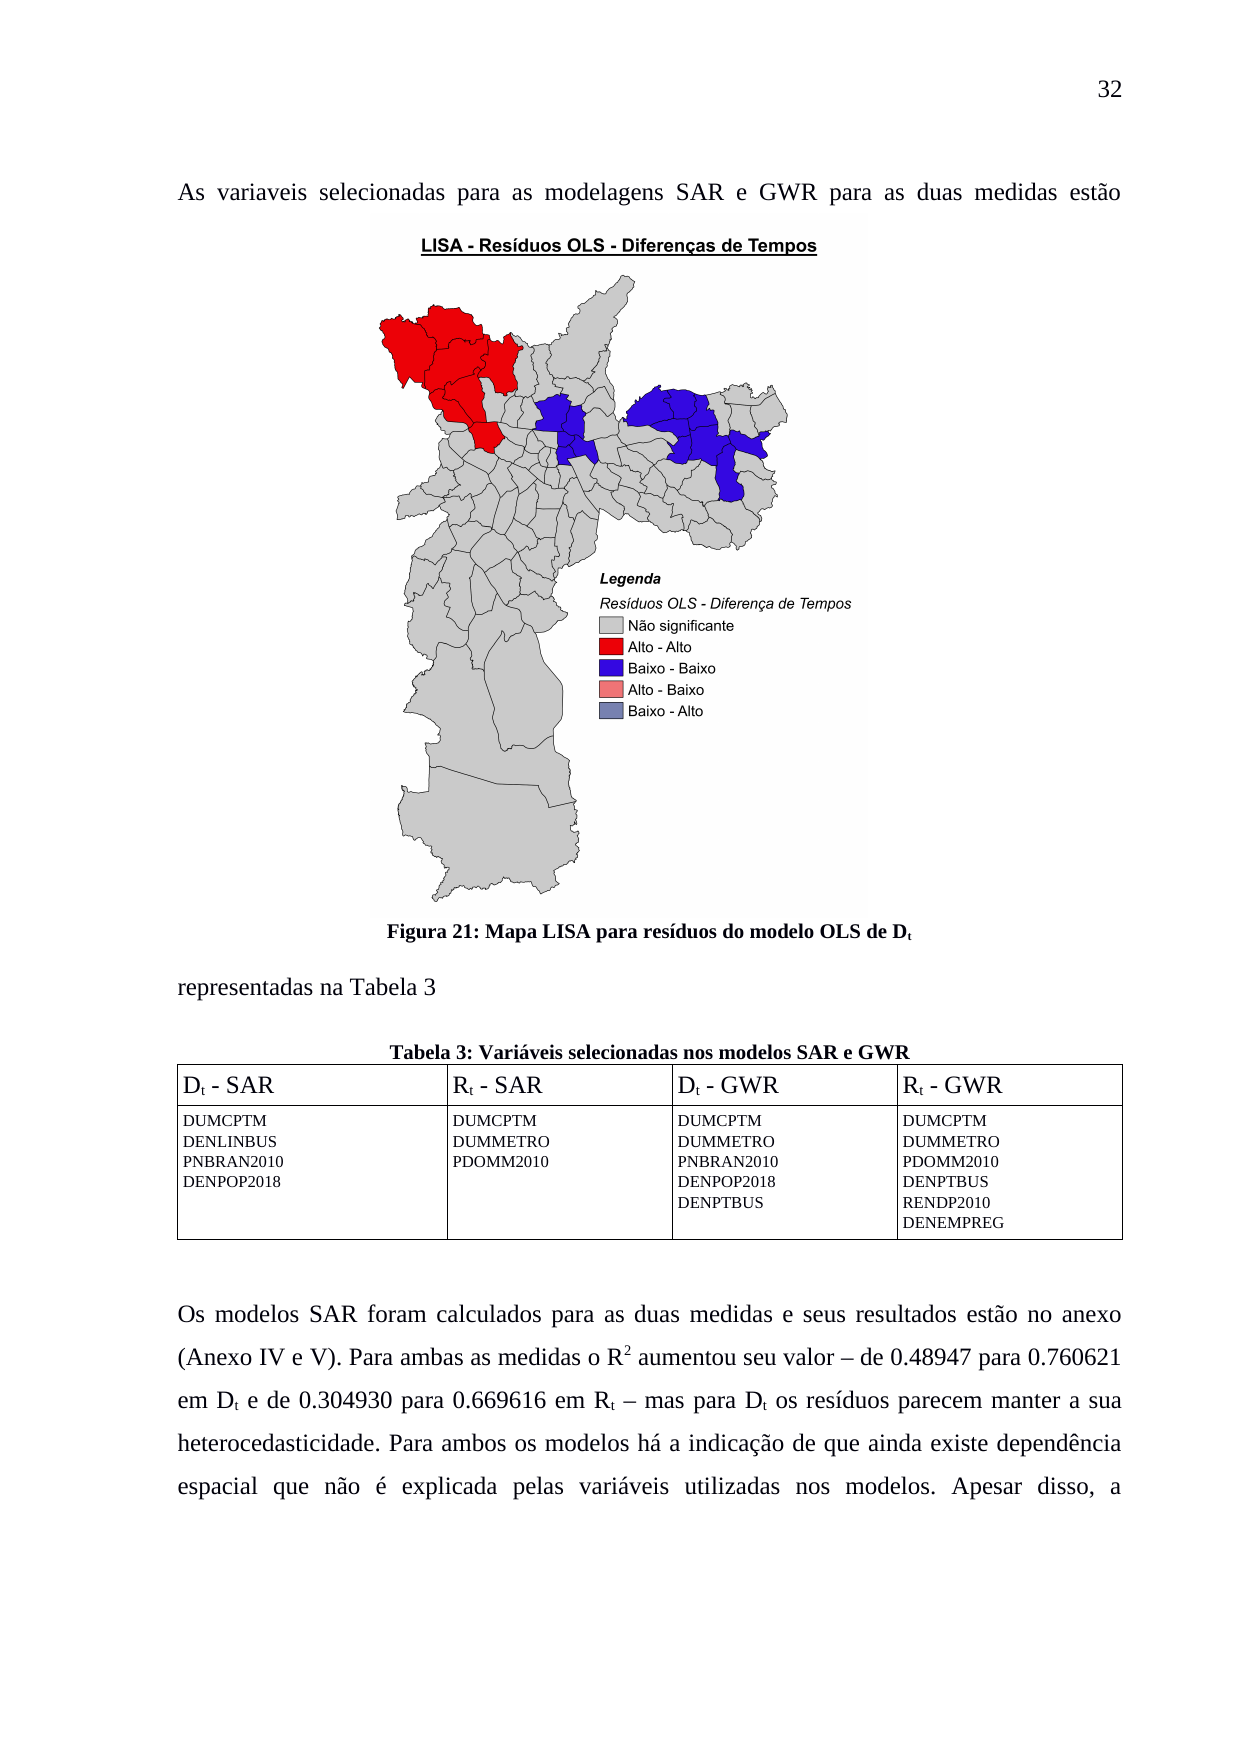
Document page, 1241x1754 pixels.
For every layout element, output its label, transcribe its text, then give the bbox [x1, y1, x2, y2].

text As variaveis selecionadas para as modelagens SAR e GWR para as duas medidas estão representadas na Tabela 3 [177, 972, 1122, 1001]
table_header Dt - GWR [673, 1065, 897, 1105]
table_cell DUMCPTM DUMMETRO PDOMM2010 DENPTBUS RENDP2010 DENEMPREG [898, 1106, 1122, 1239]
table_cell DUMCPTM DUMMETRO PNBRAN2010 DENPOP2018 DENPTBUS [673, 1106, 897, 1239]
table_header Rt - SAR [448, 1065, 672, 1105]
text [177, 1299, 1122, 1500]
table_header Rt - GWR [898, 1065, 1122, 1105]
picture [370, 213, 868, 918]
table_header Dt - SAR [178, 1065, 447, 1105]
table_cell DUMCPTM DUMMETRO PDOMM2010 [448, 1106, 672, 1239]
table_cell DUMCPTM DENLINBUS PNBRAN2010 DENPOP2018 [178, 1106, 447, 1239]
